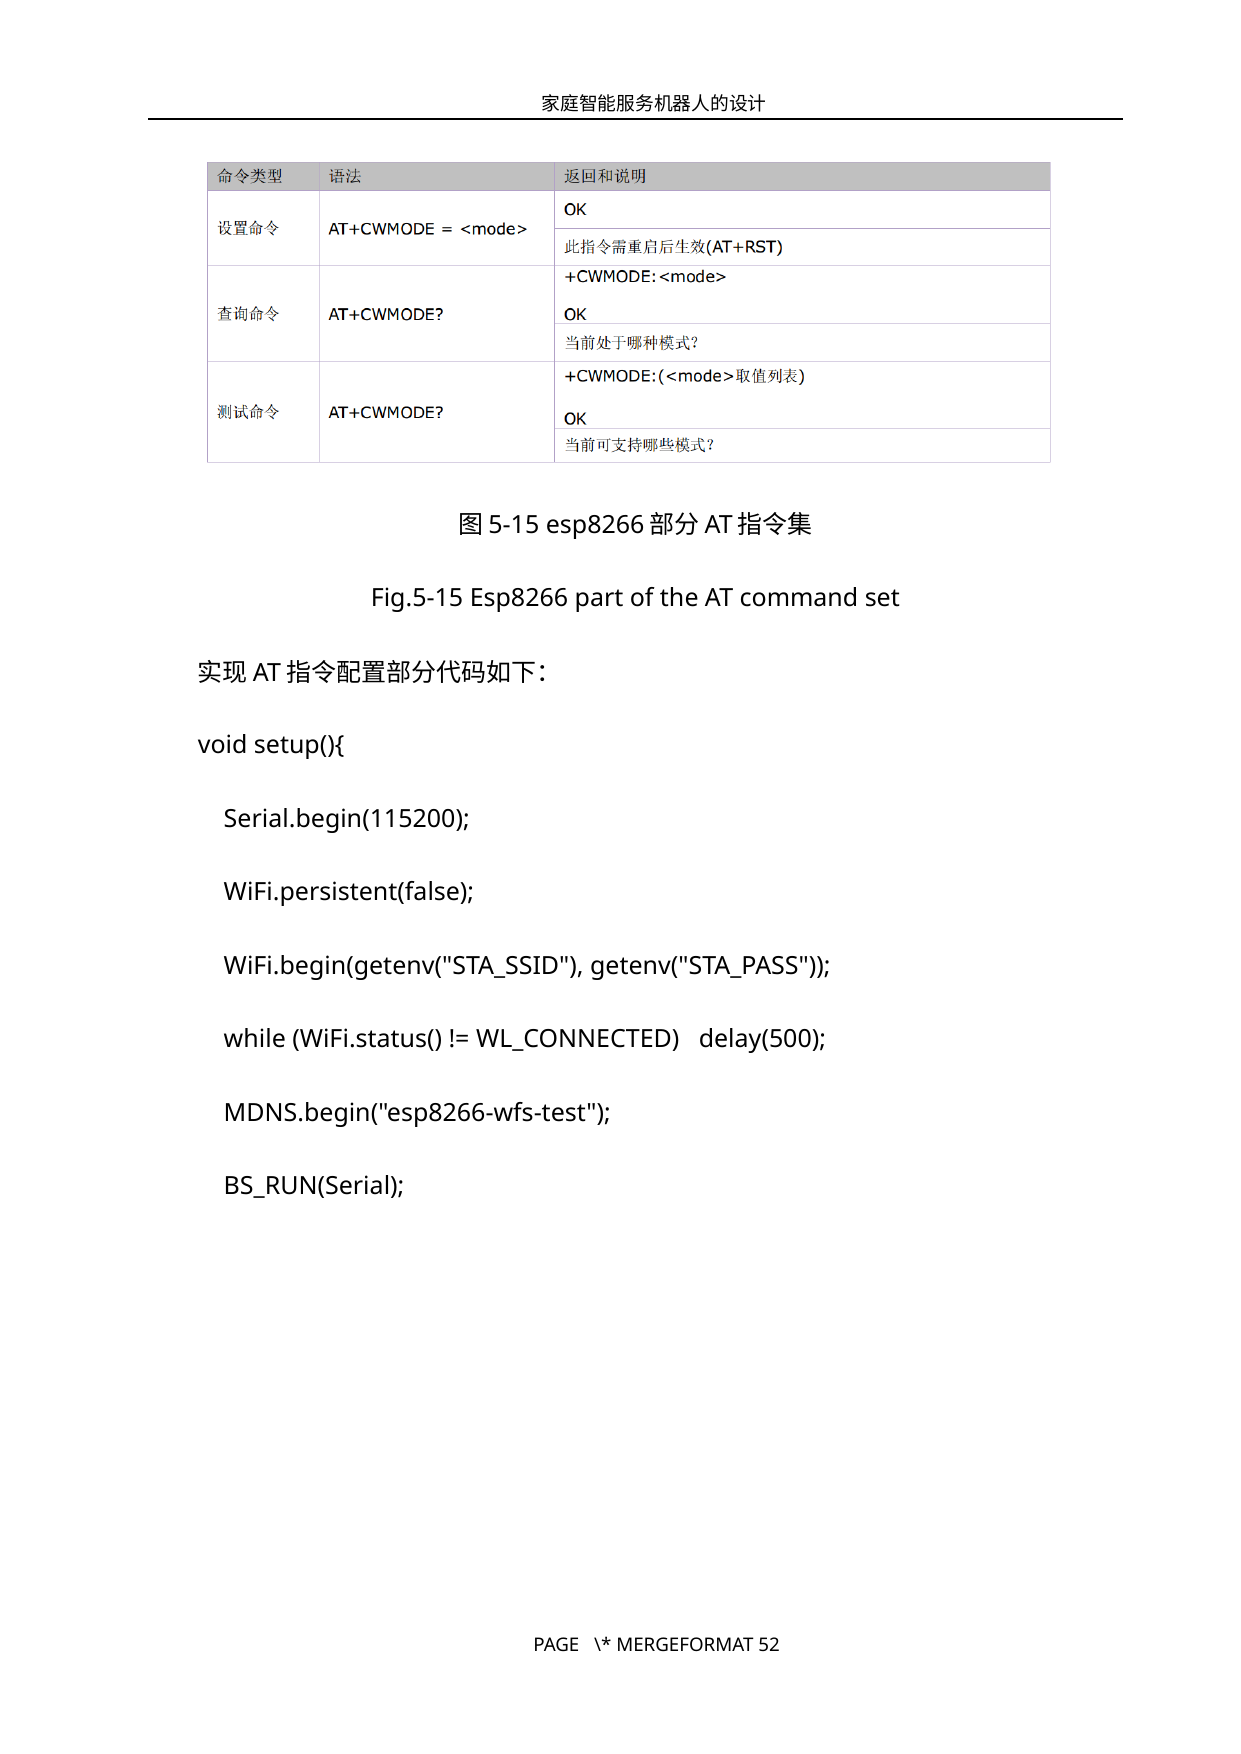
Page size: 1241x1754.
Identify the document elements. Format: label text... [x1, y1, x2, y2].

text while (WiFi.status() != WL_CONNECTED) delay(500); [148, 1005, 1123, 1070]
text void setup(){ [148, 712, 1123, 777]
text 实现AT指令配置部分代码如下： [148, 638, 1123, 703]
text 图5-15 esp8266部分AT指令集 [148, 490, 1123, 555]
text WiFi.persistent(false); [148, 858, 1123, 923]
text WiFi.begin(getenv("STA_SSID"), getenv("STA_PASS")); [148, 932, 1123, 997]
text MDNS.begin("esp8266-wfs-test"); [148, 1079, 1123, 1144]
text Fig.5-15 Esp8266 part of the AT command set [148, 564, 1123, 629]
picture [197, 156, 1062, 471]
text BS_RUN(Serial); [148, 1152, 1123, 1217]
text Serial.begin(115200); [148, 785, 1123, 850]
